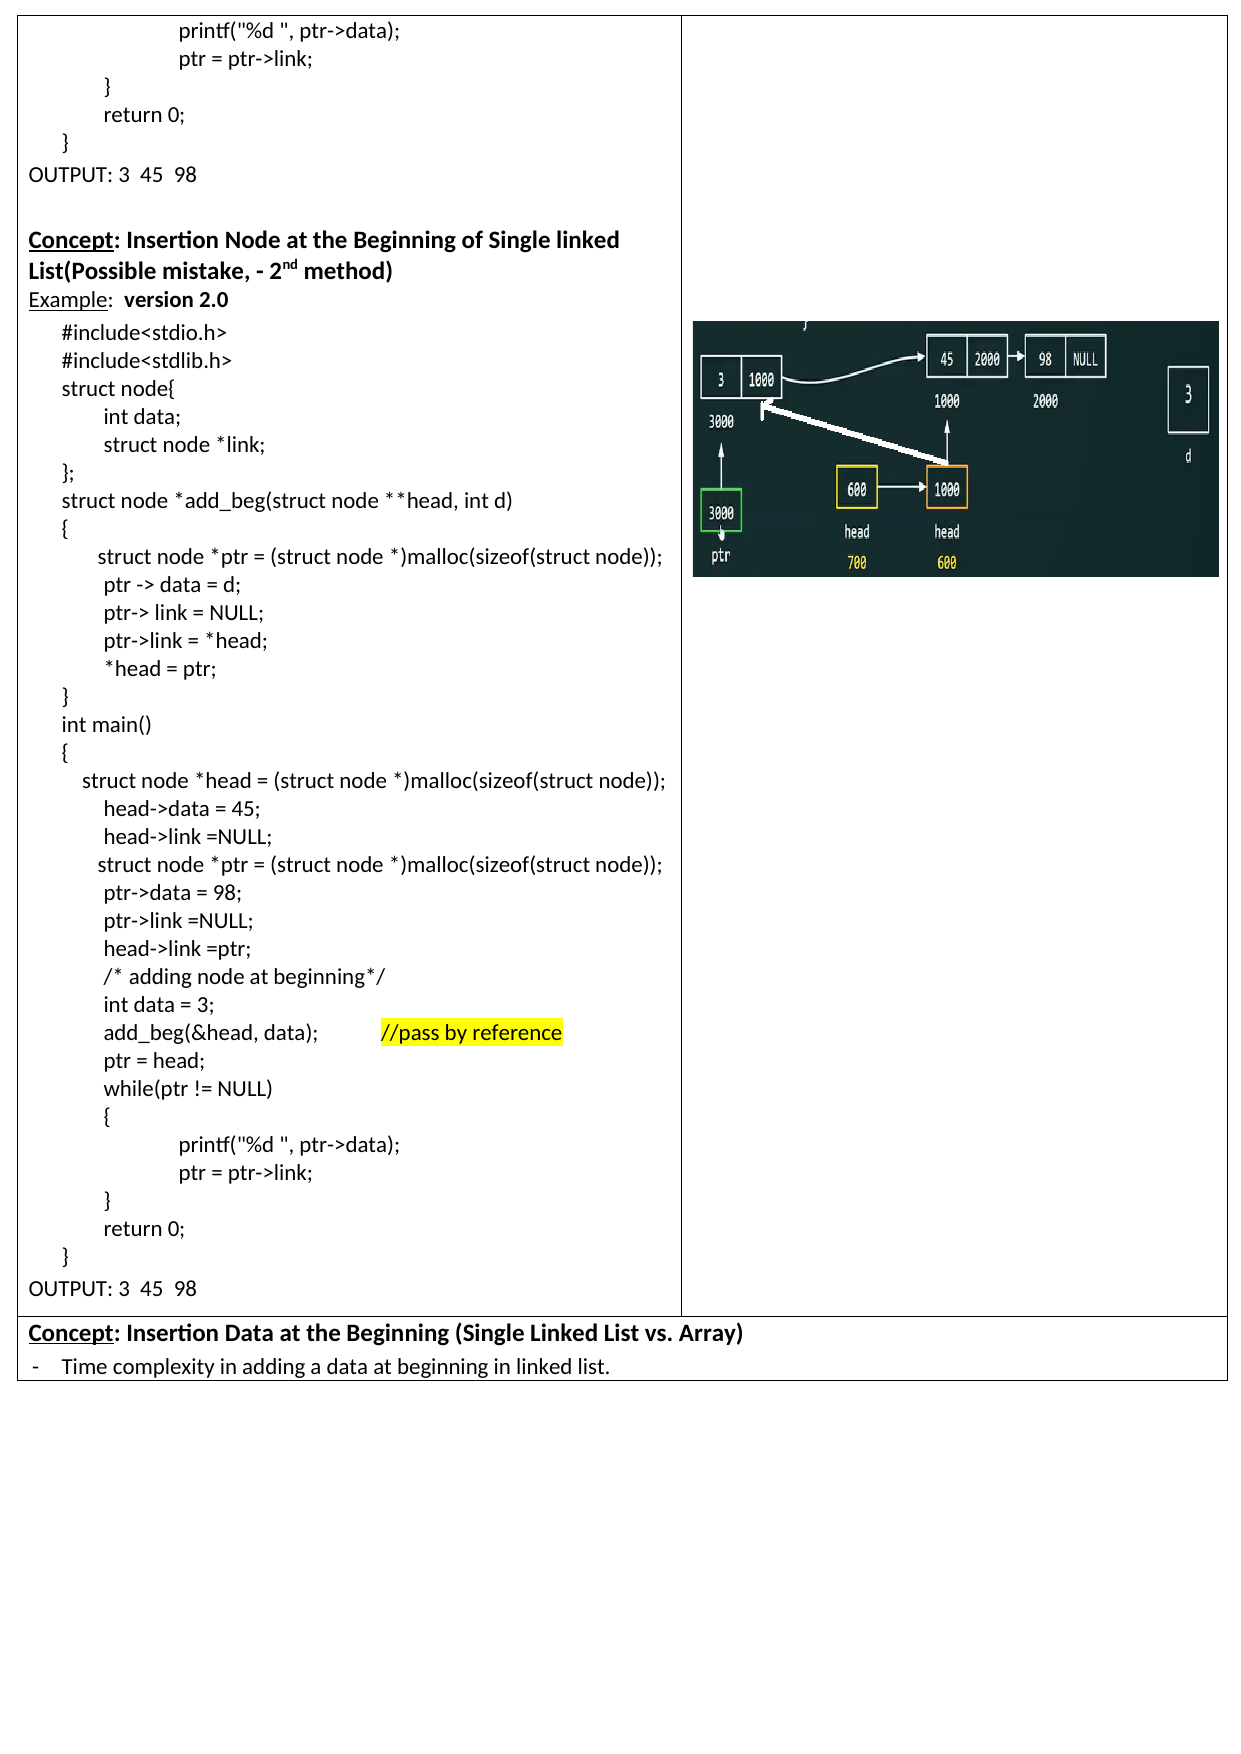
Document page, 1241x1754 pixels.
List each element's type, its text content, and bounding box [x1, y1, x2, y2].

table_cell Concept: Insertion Data at the Beginning (Single Linked List vs. Array) Time complexity in adding a data at beginning in linked list. [18, 1317, 1227, 1380]
picture [692, 321, 1219, 577]
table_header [18, 16, 681, 1316]
table_header [682, 16, 1227, 1316]
